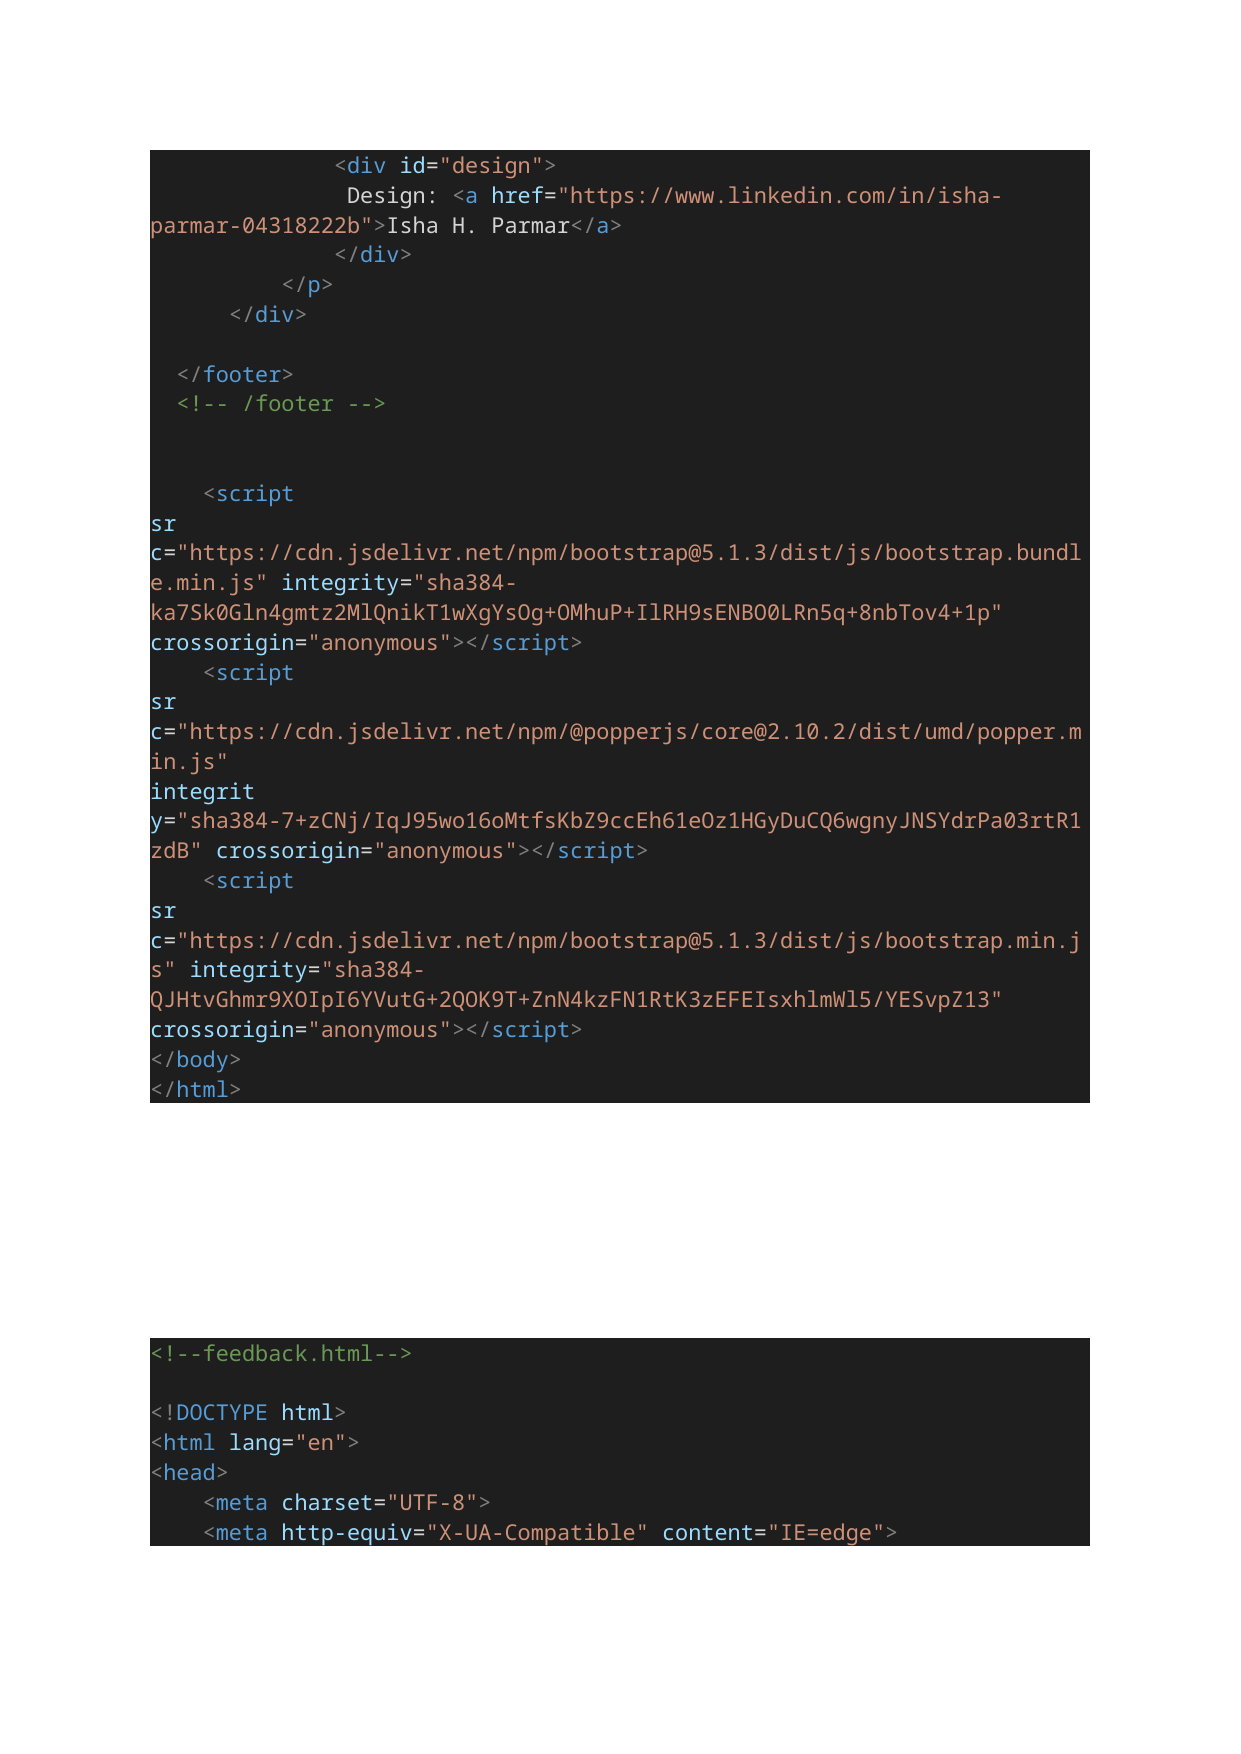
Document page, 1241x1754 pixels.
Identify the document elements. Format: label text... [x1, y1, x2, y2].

text </footer> [150, 358, 1090, 388]
text <script src="https://cdn.jsdelivr.net/npm/bootstrap@5.1.3/dist/js/bootstrap.bundle.min.js" integrity="sha384-ka7Sk0Gln4gmtz2MlQnikT1wXgYsOg+OMhuP+IlRH9sENBO0LRn5q+8nbTov4+1p" crossorigin="anonymous"></script> [150, 478, 1090, 656]
text </div> [150, 239, 1090, 269]
text <script src="https://cdn.jsdelivr.net/npm/bootstrap@5.1.3/dist/js/bootstrap.min.js" integrity="sha384-QJHtvGhmr9XOIpI6YVutG+2QOK9T+ZnN4kzFN1RtK3zEFEIsxhlmWl5/YESvpZ13" crossorigin="anonymous"></script> [150, 865, 1090, 1044]
text <div id="design"> [150, 150, 1090, 180]
text </html> [150, 1073, 1090, 1103]
text <html lang="en"> [150, 1427, 1090, 1457]
text <!DOCTYPE html> [150, 1397, 1090, 1427]
text </p> [150, 269, 1090, 299]
text <meta charset="UTF-8"> [150, 1487, 1090, 1516]
text </body> [150, 1044, 1090, 1073]
text <script src="https://cdn.jsdelivr.net/npm/@popperjs/core@2.10.2/dist/umd/popper.min.js" integrity="sha384-7+zCNj/IqJ95wo16oMtfsKbZ9ccEh61eOz1HGyDuCQ6wgnyJNSYdrPa03rtR1zdB" crossorigin="anonymous"></script> [150, 656, 1090, 865]
text Design: <a href="https://www.linkedin.com/in/isha-parmar-04318222b">Isha H. Parmar</a> [150, 180, 1090, 239]
text </div> [150, 299, 1090, 329]
text <meta http-equiv="X-UA-Compatible" content="IE=edge"> [150, 1516, 1090, 1546]
text <!--feedback.html--> [150, 1338, 1090, 1367]
text <!-- /footer --> [150, 388, 1090, 418]
text <head> [150, 1457, 1090, 1487]
